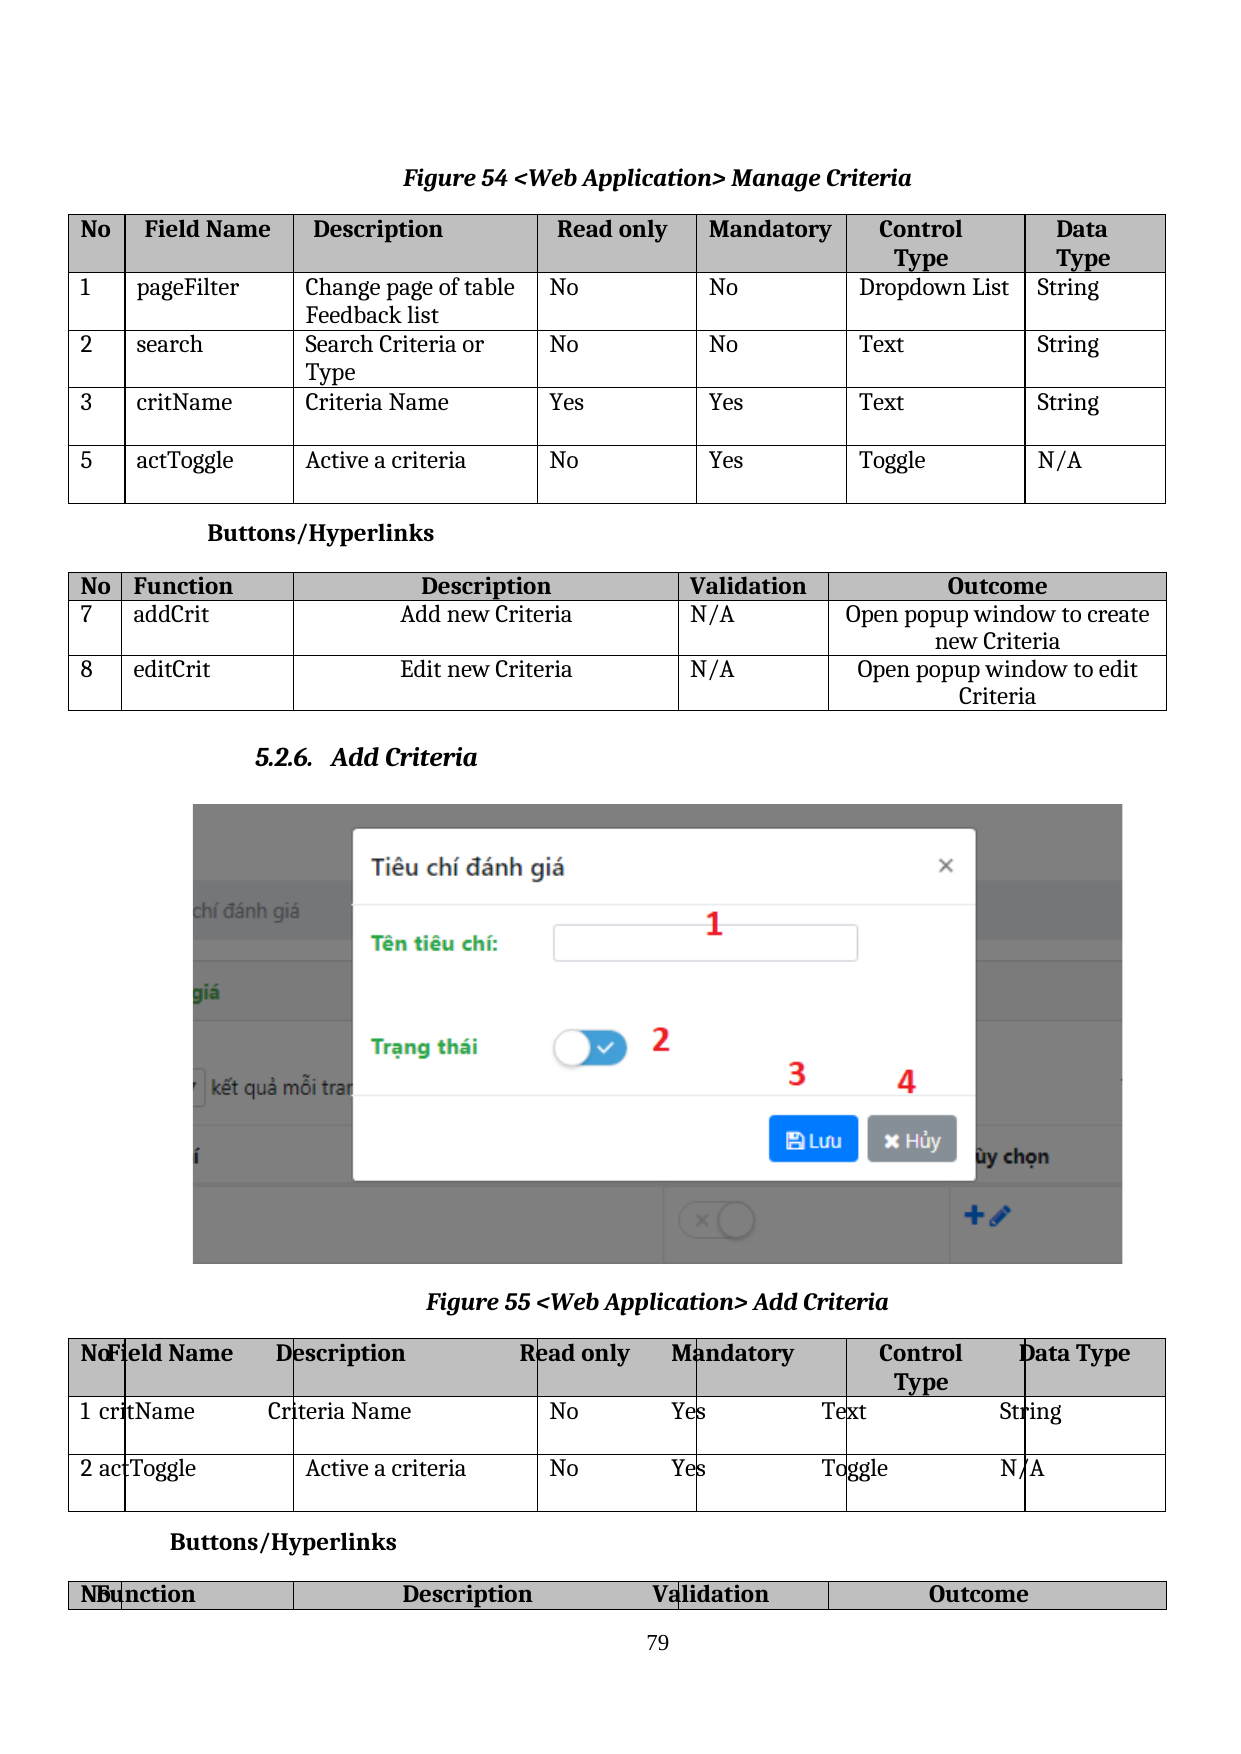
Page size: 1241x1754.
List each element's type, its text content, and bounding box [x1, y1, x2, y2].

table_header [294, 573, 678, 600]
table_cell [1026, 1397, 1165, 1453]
text Buttons/Hyperlinks [169, 1528, 1209, 1557]
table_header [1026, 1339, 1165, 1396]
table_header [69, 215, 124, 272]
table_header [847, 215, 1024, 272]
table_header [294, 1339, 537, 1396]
text Figure 55 <Web Application> Add Criteria [106, 1288, 1209, 1317]
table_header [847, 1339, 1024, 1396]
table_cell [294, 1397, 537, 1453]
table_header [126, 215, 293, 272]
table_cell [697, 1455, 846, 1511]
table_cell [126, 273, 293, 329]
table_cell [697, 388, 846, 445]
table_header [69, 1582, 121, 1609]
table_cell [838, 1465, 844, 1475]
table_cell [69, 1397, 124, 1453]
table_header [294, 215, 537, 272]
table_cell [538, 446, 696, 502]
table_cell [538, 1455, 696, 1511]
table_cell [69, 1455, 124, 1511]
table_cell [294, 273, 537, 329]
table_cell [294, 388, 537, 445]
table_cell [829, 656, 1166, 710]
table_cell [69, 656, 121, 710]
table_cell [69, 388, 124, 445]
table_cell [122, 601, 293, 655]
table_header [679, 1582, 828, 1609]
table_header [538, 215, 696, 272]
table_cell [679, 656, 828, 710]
picture [192, 804, 1123, 1264]
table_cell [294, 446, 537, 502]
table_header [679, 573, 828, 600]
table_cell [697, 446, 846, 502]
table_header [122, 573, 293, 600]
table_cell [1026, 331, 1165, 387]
text Figure 54 <Web Application> Manage Criteria [106, 164, 1209, 193]
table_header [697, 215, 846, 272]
list Add Criteria [255, 742, 1209, 773]
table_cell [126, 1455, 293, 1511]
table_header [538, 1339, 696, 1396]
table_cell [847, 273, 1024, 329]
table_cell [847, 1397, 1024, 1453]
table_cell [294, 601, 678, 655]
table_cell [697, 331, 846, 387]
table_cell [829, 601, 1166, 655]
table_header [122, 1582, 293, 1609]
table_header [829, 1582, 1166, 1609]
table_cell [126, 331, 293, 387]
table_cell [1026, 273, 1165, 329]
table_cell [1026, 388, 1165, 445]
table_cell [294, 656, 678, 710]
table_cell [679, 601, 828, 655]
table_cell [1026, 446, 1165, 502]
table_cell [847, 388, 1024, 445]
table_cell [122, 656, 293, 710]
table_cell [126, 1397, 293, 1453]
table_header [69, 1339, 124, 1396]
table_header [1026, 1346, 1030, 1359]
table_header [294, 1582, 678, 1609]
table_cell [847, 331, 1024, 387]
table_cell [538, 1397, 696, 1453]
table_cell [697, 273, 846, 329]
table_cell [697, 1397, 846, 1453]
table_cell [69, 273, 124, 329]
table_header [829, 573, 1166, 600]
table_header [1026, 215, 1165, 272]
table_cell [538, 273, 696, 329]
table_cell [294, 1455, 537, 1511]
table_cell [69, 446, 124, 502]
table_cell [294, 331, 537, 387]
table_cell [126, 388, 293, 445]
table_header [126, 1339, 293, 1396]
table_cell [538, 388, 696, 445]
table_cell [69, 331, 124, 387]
text Buttons/Hyperlinks [207, 519, 1209, 548]
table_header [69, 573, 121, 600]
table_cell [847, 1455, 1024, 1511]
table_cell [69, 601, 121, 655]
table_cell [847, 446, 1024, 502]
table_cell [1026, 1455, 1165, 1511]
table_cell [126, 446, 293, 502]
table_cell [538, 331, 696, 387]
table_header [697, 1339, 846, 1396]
